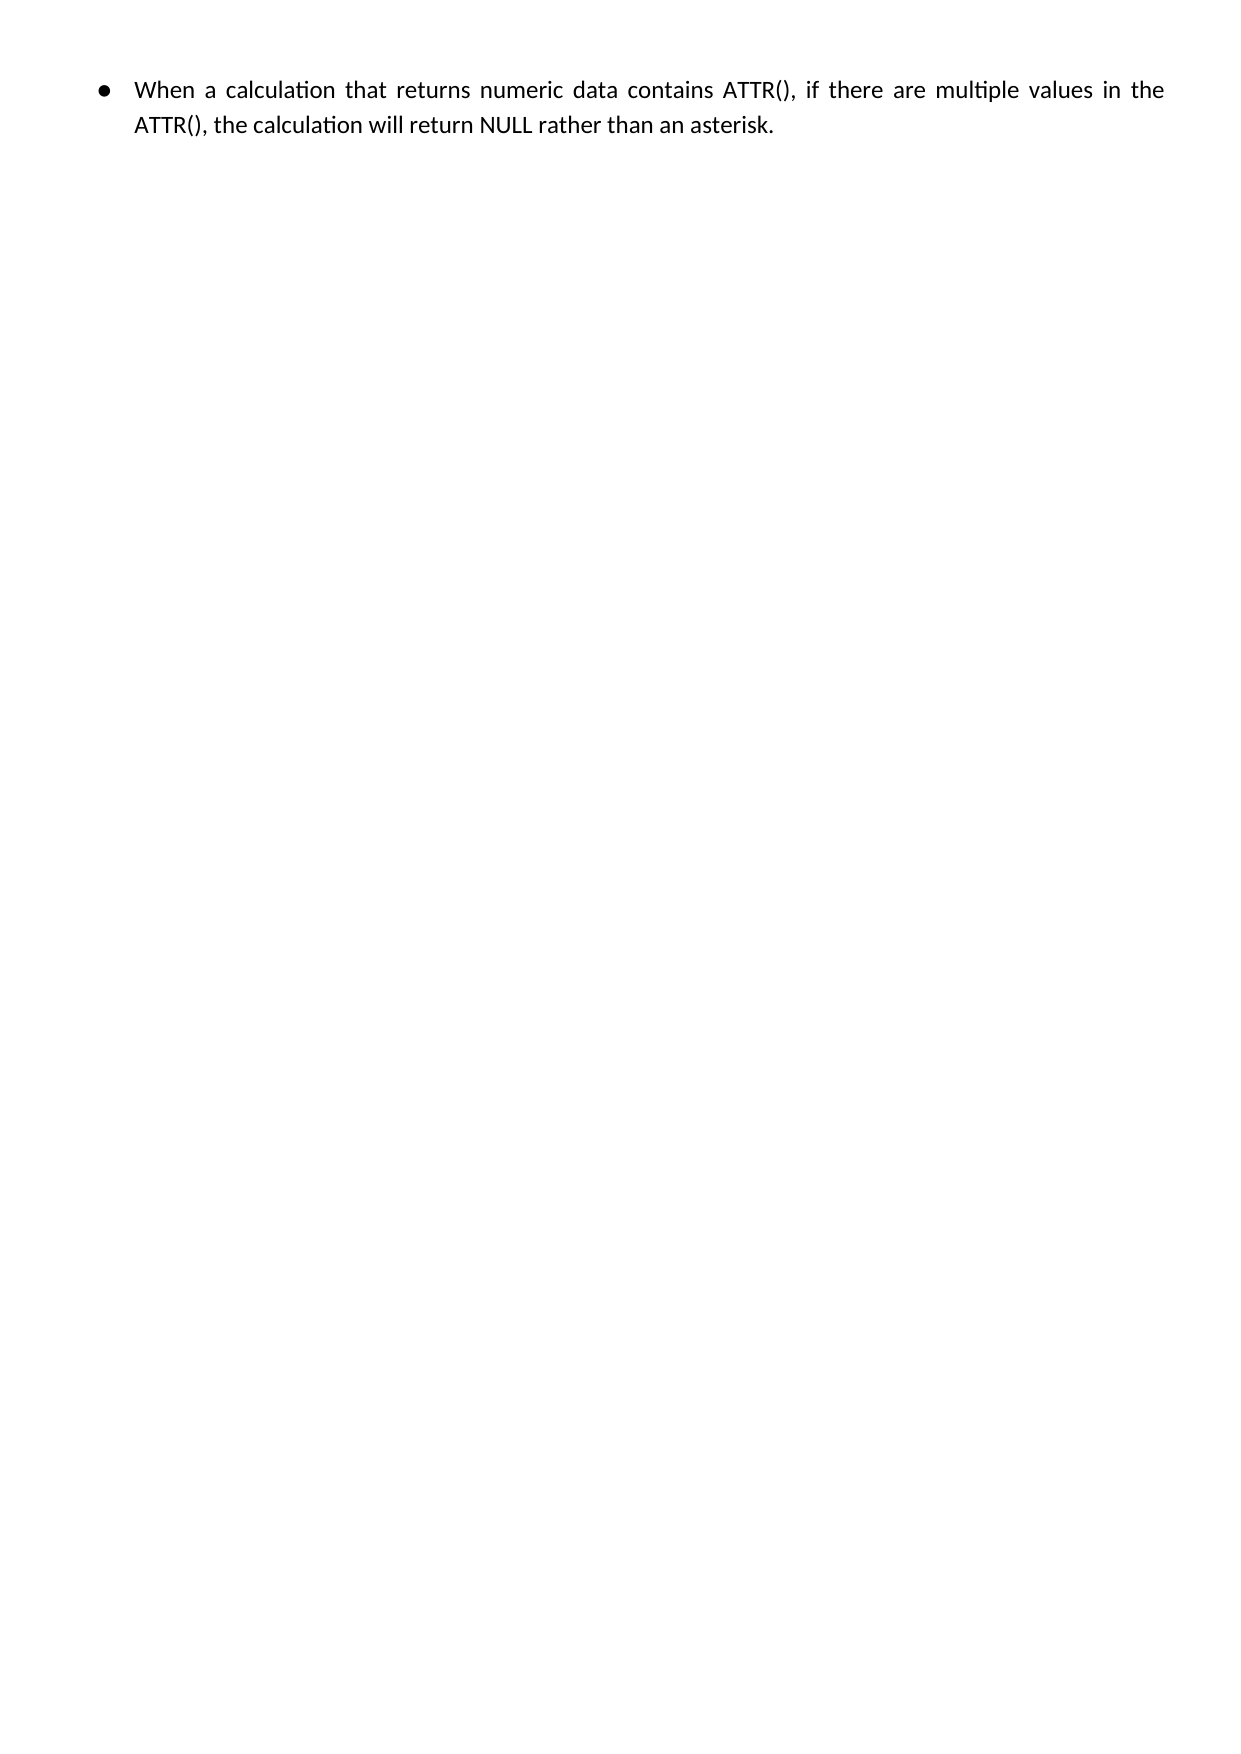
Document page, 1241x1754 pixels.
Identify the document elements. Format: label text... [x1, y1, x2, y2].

list When a calculation that returns numeric data contains ATTR(), if there are multiple values in the ATTR(), the calculation will return NULL rather than an asterisk. [97, 74, 1167, 139]
